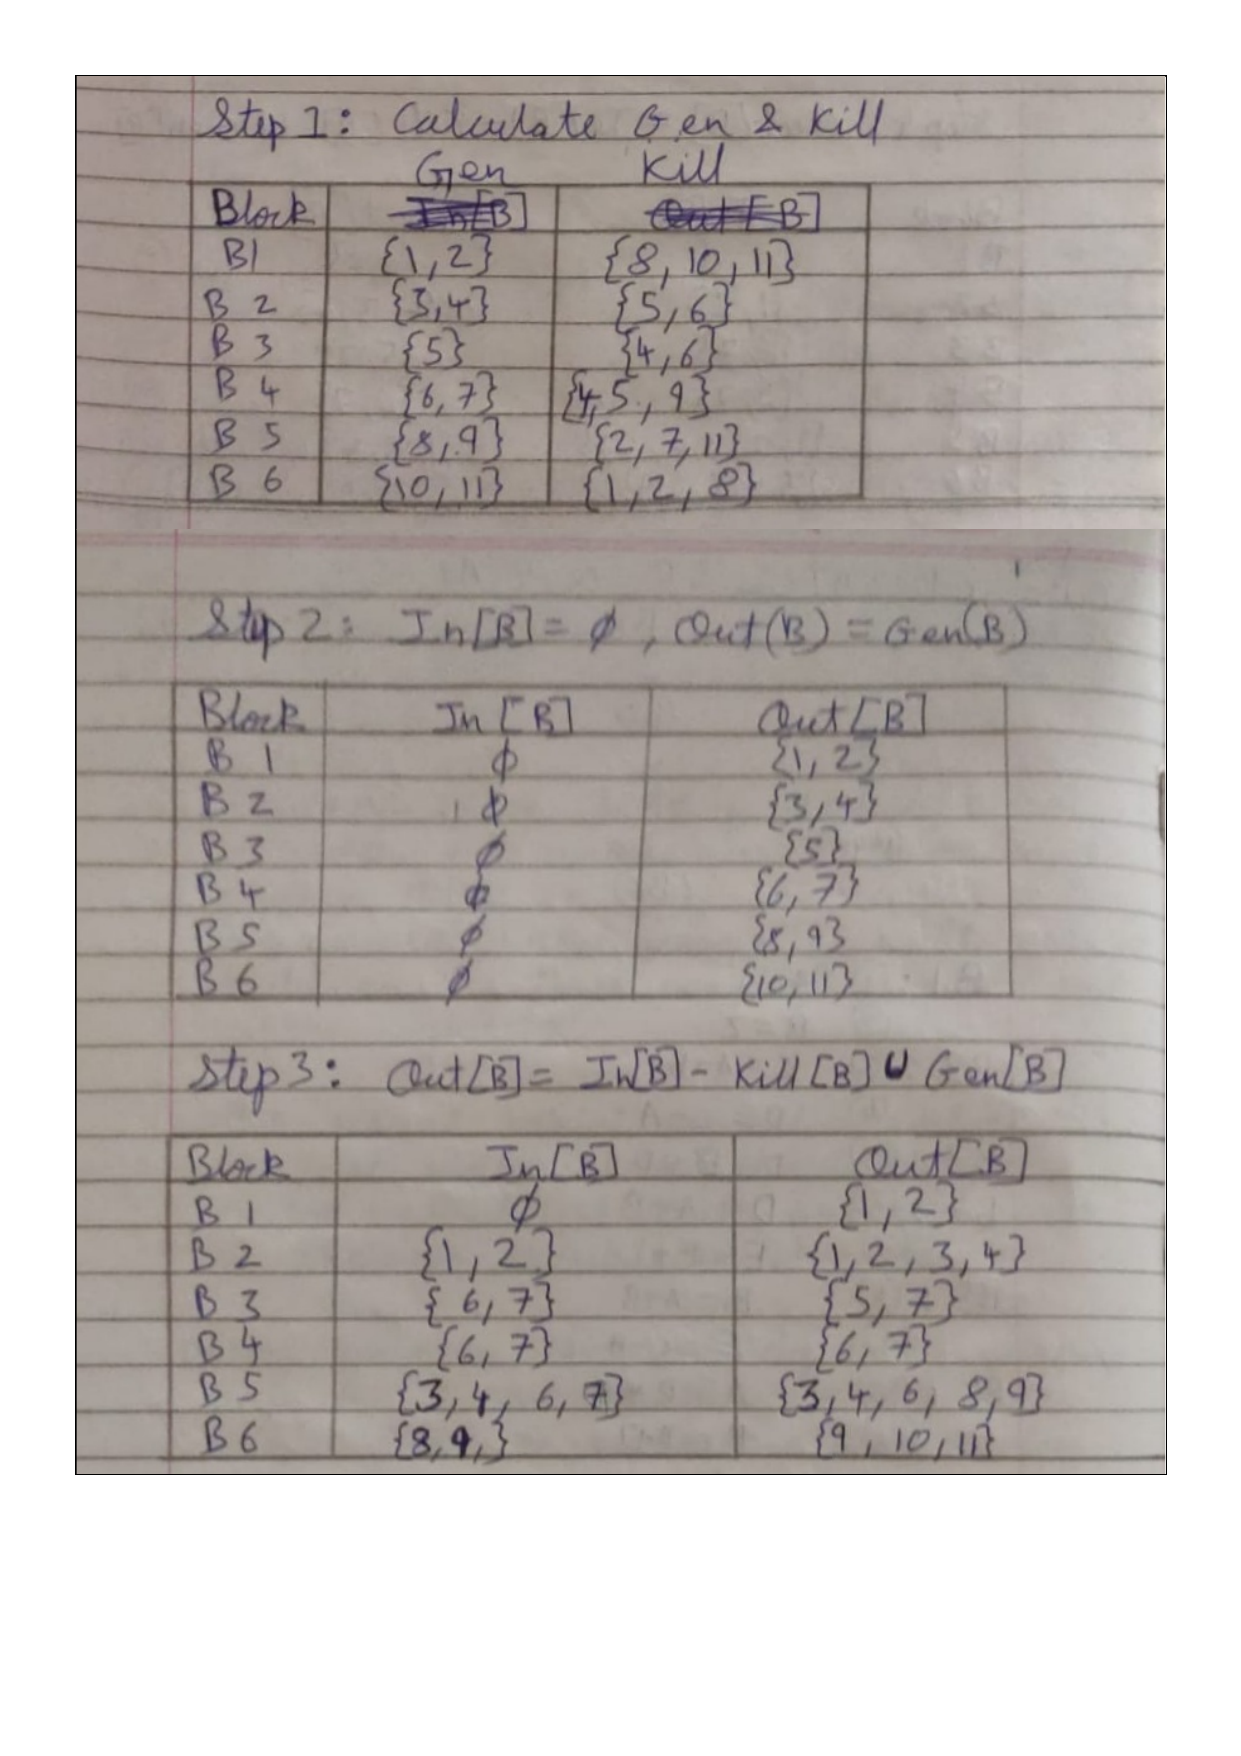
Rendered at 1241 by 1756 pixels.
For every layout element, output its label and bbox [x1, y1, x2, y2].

picture [76, 76, 1166, 1474]
